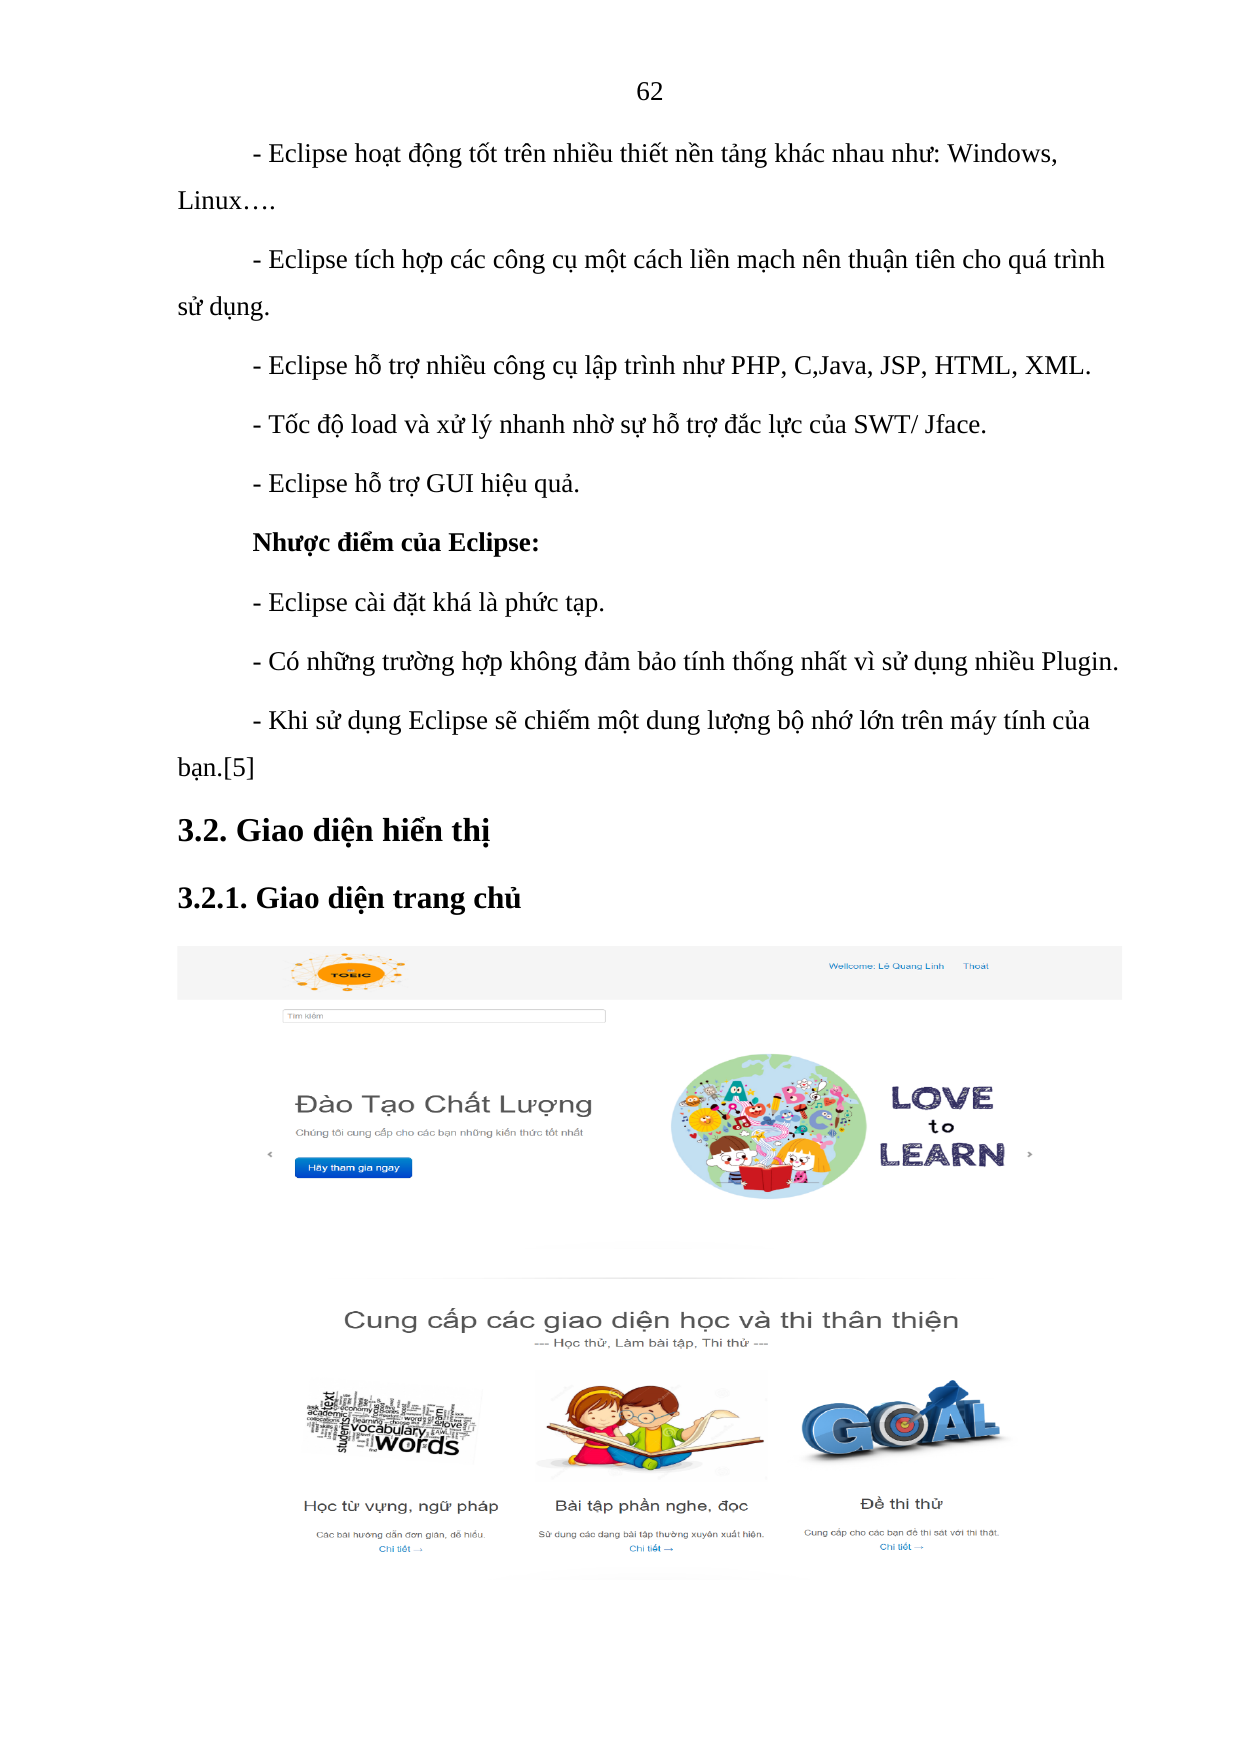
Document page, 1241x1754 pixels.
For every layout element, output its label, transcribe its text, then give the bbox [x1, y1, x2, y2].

text 3.2.1. Giao diện trang chủ [177, 880, 1122, 916]
text - Eclipse hỗ trợ GUI hiệu quả. [177, 467, 1122, 498]
text - Eclipse hỗ trợ nhiều công cụ lập trình như PHP, C,Java, JSP, HTML, XML. [177, 349, 1122, 380]
text - Eclipse tích hợp các công cụ một cách liền mạch nên thuận tiên cho quá trình sử dụng. [177, 243, 1122, 321]
text 3.2. Giao diện hiển thị [177, 810, 1122, 848]
text - Eclipse hoạt động tốt trên nhiều thiết nền tảng khác nhau như: Windows, Linux…. [177, 137, 1122, 215]
text - Eclipse cài đặt khá là phức tạp. [177, 586, 1122, 617]
text - Có những trường hợp không đảm bảo tính thống nhất vì sử dụng nhiều Plugin. [177, 645, 1122, 676]
text - Tốc độ load và xử lý nhanh nhờ sự hỗ trợ đắc lực của SWT/ Jface. [177, 408, 1122, 439]
text - Khi sử dụng Eclipse sẽ chiếm một dung lượng bộ nhớ lớn trên máy tính của bạn.[5] [177, 704, 1122, 782]
picture [177, 1277, 1122, 1580]
text Nhược điểm của Eclipse: [177, 526, 1122, 558]
picture [177, 946, 1123, 1249]
